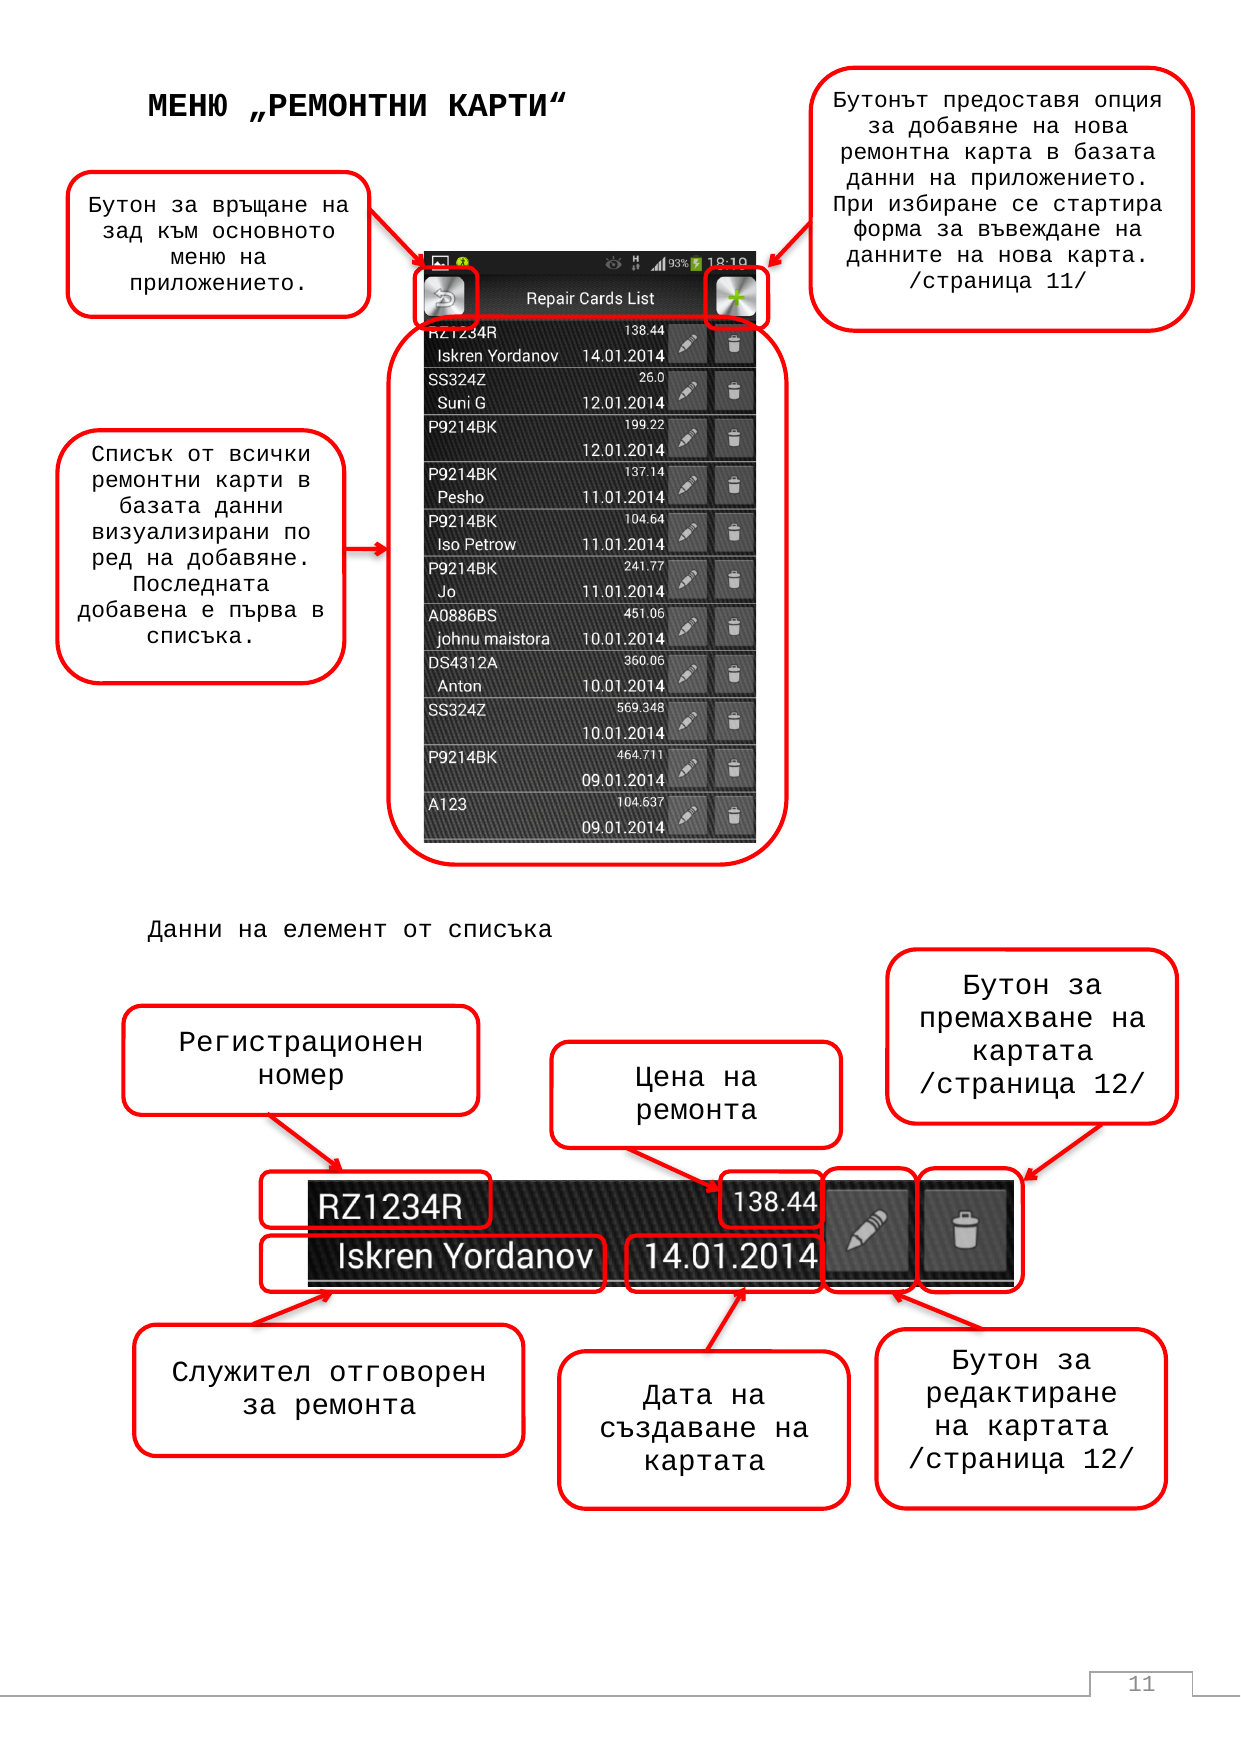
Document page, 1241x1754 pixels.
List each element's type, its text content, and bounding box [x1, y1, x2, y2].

picture [708, 270, 757, 324]
text Данни на елемент от списъка [148, 917, 1093, 945]
text МЕНЮ „РЕМОНТНИ КАРТИ“ [813, 89, 1093, 126]
picture [428, 319, 475, 326]
picture [629, 1238, 820, 1287]
picture [307, 1180, 488, 1225]
picture [423, 251, 757, 314]
picture [920, 1180, 1014, 1287]
picture [423, 319, 757, 843]
picture [824, 1180, 915, 1287]
picture [723, 1180, 820, 1225]
picture [307, 1180, 819, 1287]
picture [423, 270, 475, 321]
picture [708, 319, 747, 326]
text МЕНЮ „РЕМОНТНИ КАРТИ“ [148, 89, 814, 126]
picture [307, 1238, 602, 1287]
